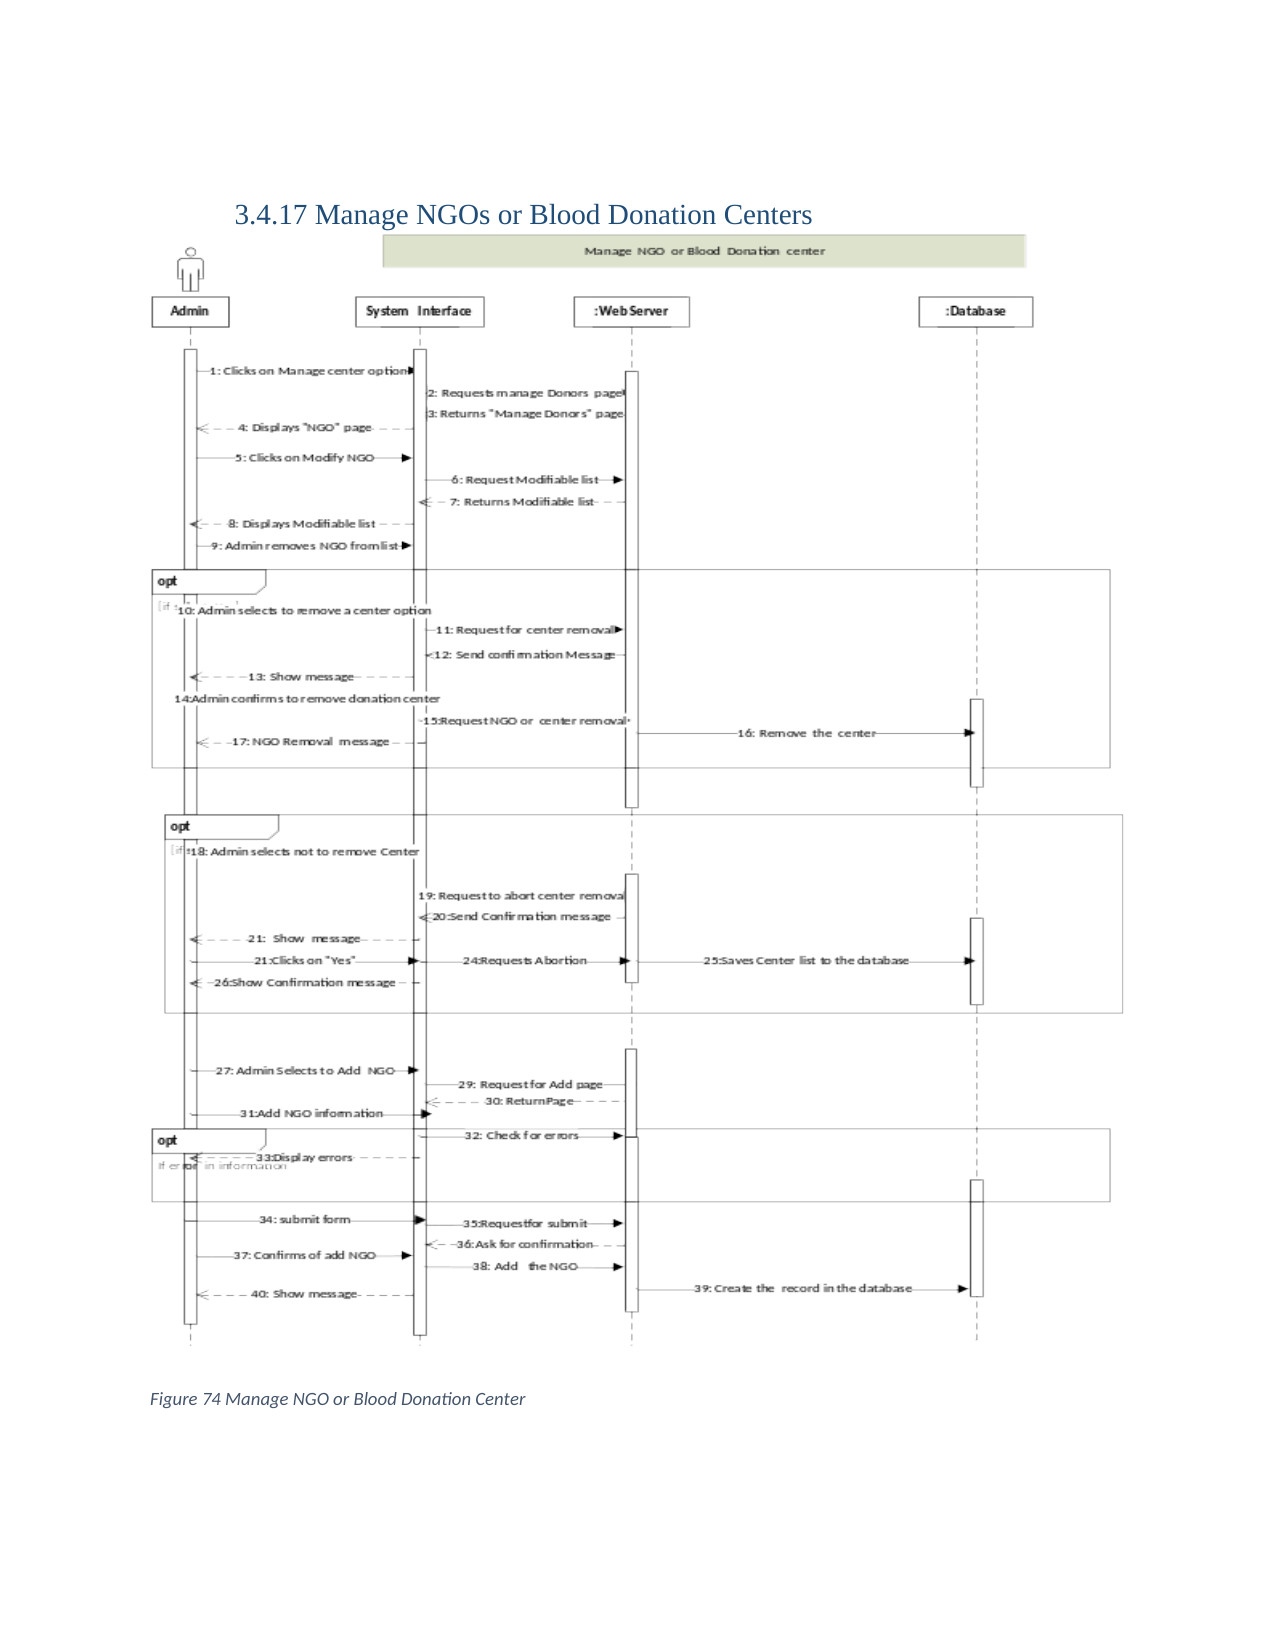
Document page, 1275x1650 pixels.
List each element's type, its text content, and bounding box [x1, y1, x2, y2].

subtitle 3.4.17 Manage NGOs or Blood Donation Centers [234, 197, 1125, 230]
